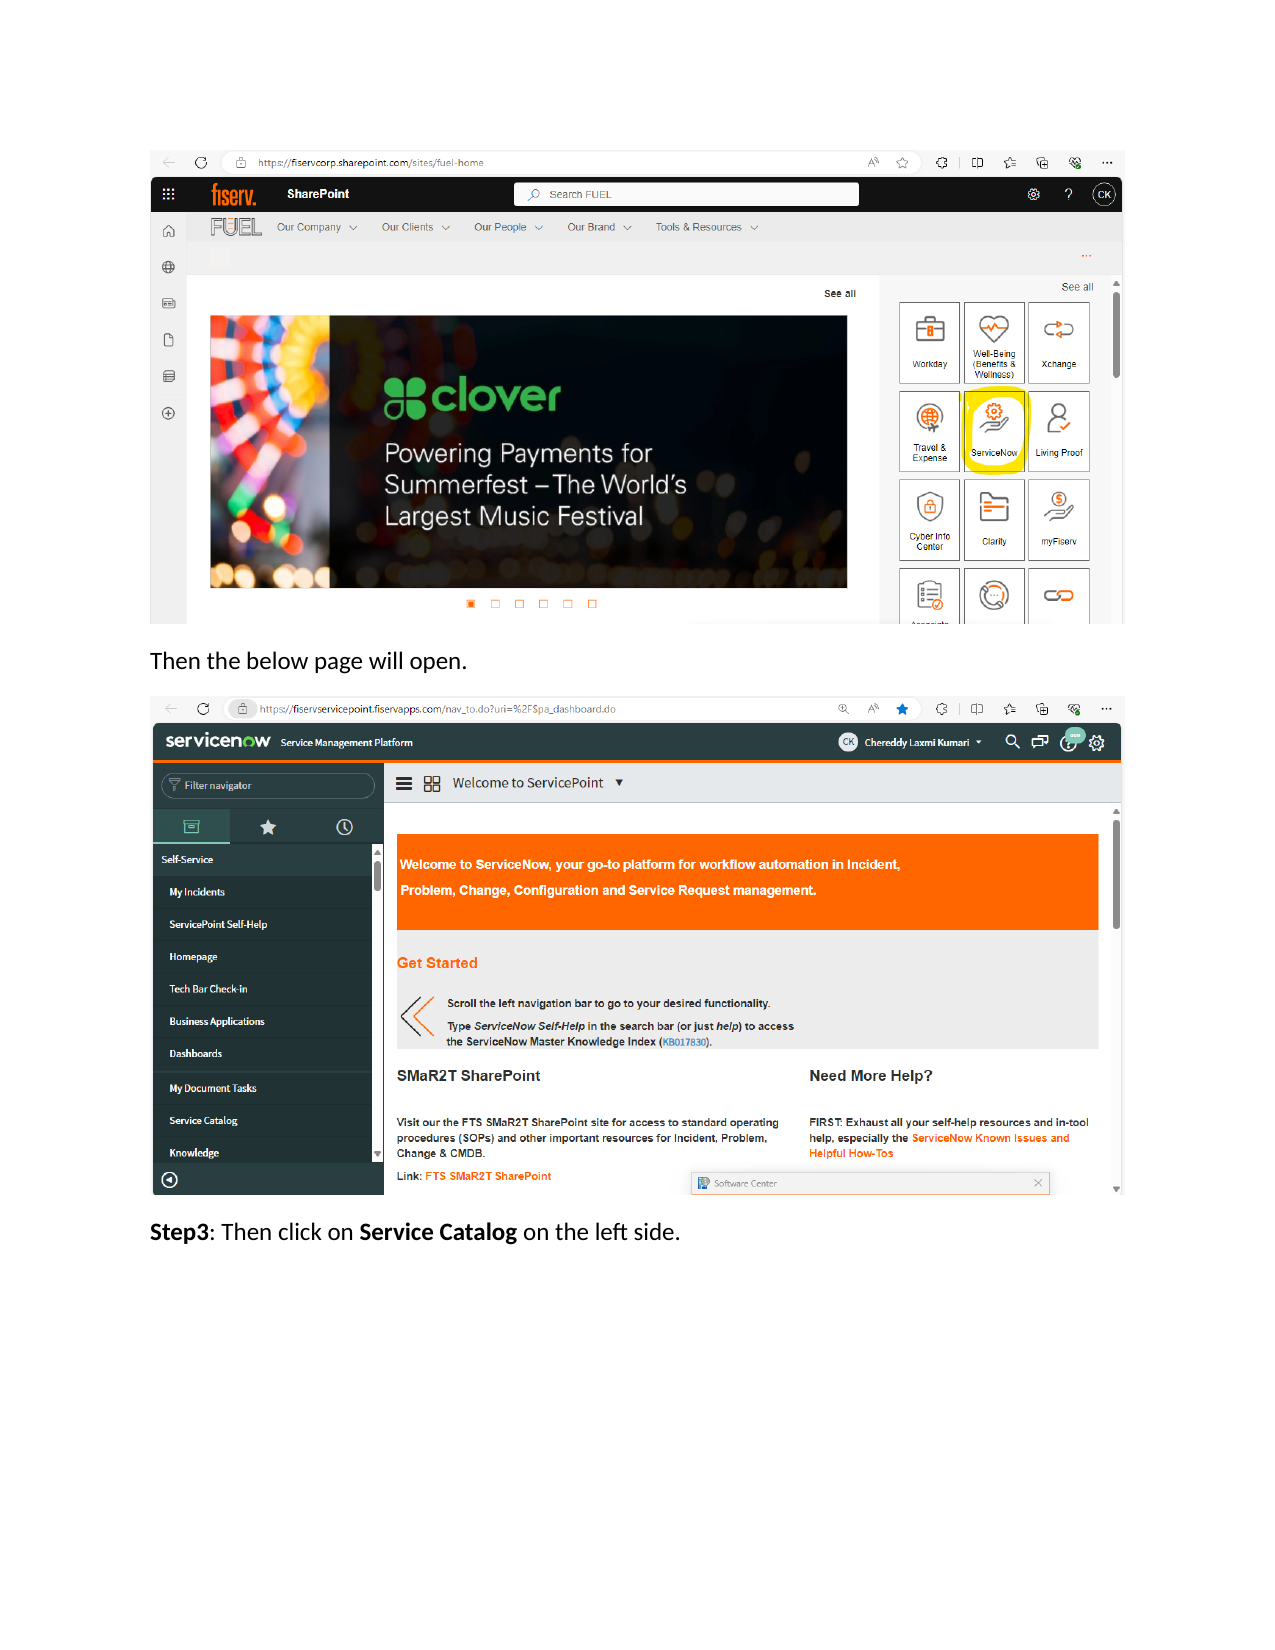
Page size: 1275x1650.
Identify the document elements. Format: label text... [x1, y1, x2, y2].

text Step3: Then click on Service Catalog on the left side. [150, 1216, 1125, 1247]
picture [150, 150, 1125, 624]
picture [150, 696, 1125, 1195]
text Then the below page will open. [150, 645, 1125, 675]
